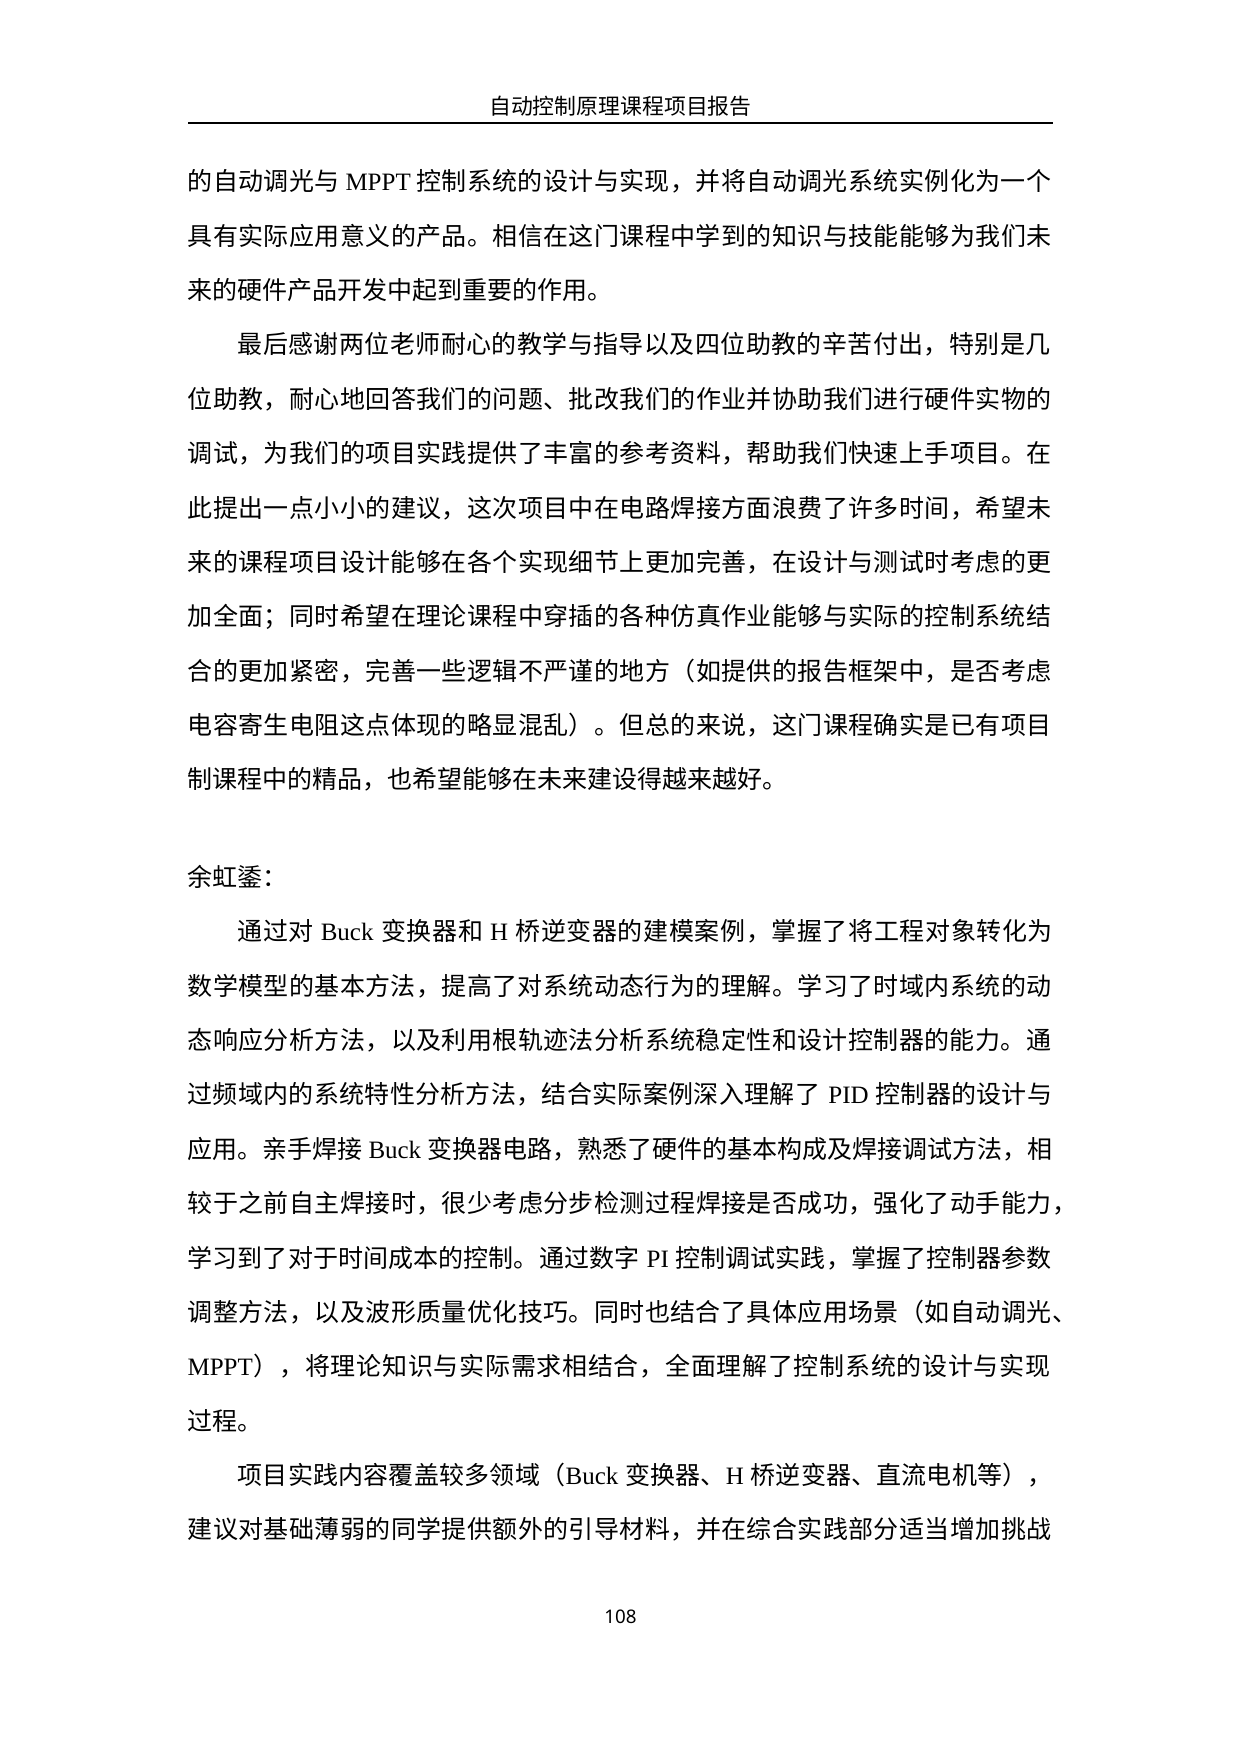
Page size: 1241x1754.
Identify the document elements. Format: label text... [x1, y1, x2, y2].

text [187, 1456, 1053, 1546]
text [187, 162, 1053, 307]
text 余虹鋈： [187, 857, 1053, 894]
text 通过对 Buck 变换器和 H 桥逆变器的建模案例，掌握了将工程对象转化为数学模型的基本方法，提高了对系统动态行为的理解。学习了时域内系统的动态响应分析方法，以及利用根轨迹法分析系统稳定性和设计控制器的能力。通过频域内的系统特性分析方法，结合实际案例深入理解了 PID 控制器的设计与应用。亲手焊接 Buck 变换器电路，熟悉了硬件的基本构成及焊接调试方法，相较于之前自主焊接时，很少考虑分步检测过程焊接是否成功，强化了动手能力，学习到了对于时间成本的控制。通过数字 PI 控制调试实践，掌握了控制器参数调整方法，以及波形质量优化技巧。同时也结合了具体应用场景（如自动调光、MPPT），将理论知识与实际需求相结合，全面理解了控制系统的设计与实现过程。 [187, 912, 1053, 1437]
text 最后感谢两位老师耐心的教学与指导以及四位助教的辛苦付出，特别是几位助教，耐心地回答我们的问题、批改我们的作业并协助我们进行硬件实物的调试，为我们的项目实践提供了丰富的参考资料，帮助我们快速上手项目。在此提出一点小小的建议，这次项目中在电路焊接方面浪费了许多时间，希望未来的课程项目设计能够在各个实现细节上更加完善，在设计与测试时考虑的更加全面；同时希望在理论课程中穿插的各种仿真作业能够与实际的控制系统结合的更加紧密，完善一些逻辑不严谨的地方（如提供的报告框架中，是否考虑电容寄生电阻这点体现的略显混乱）。但总的来说，这门课程确实是已有项目制课程中的精品，也希望能够在未来建设得越来越好。 [187, 325, 1053, 796]
